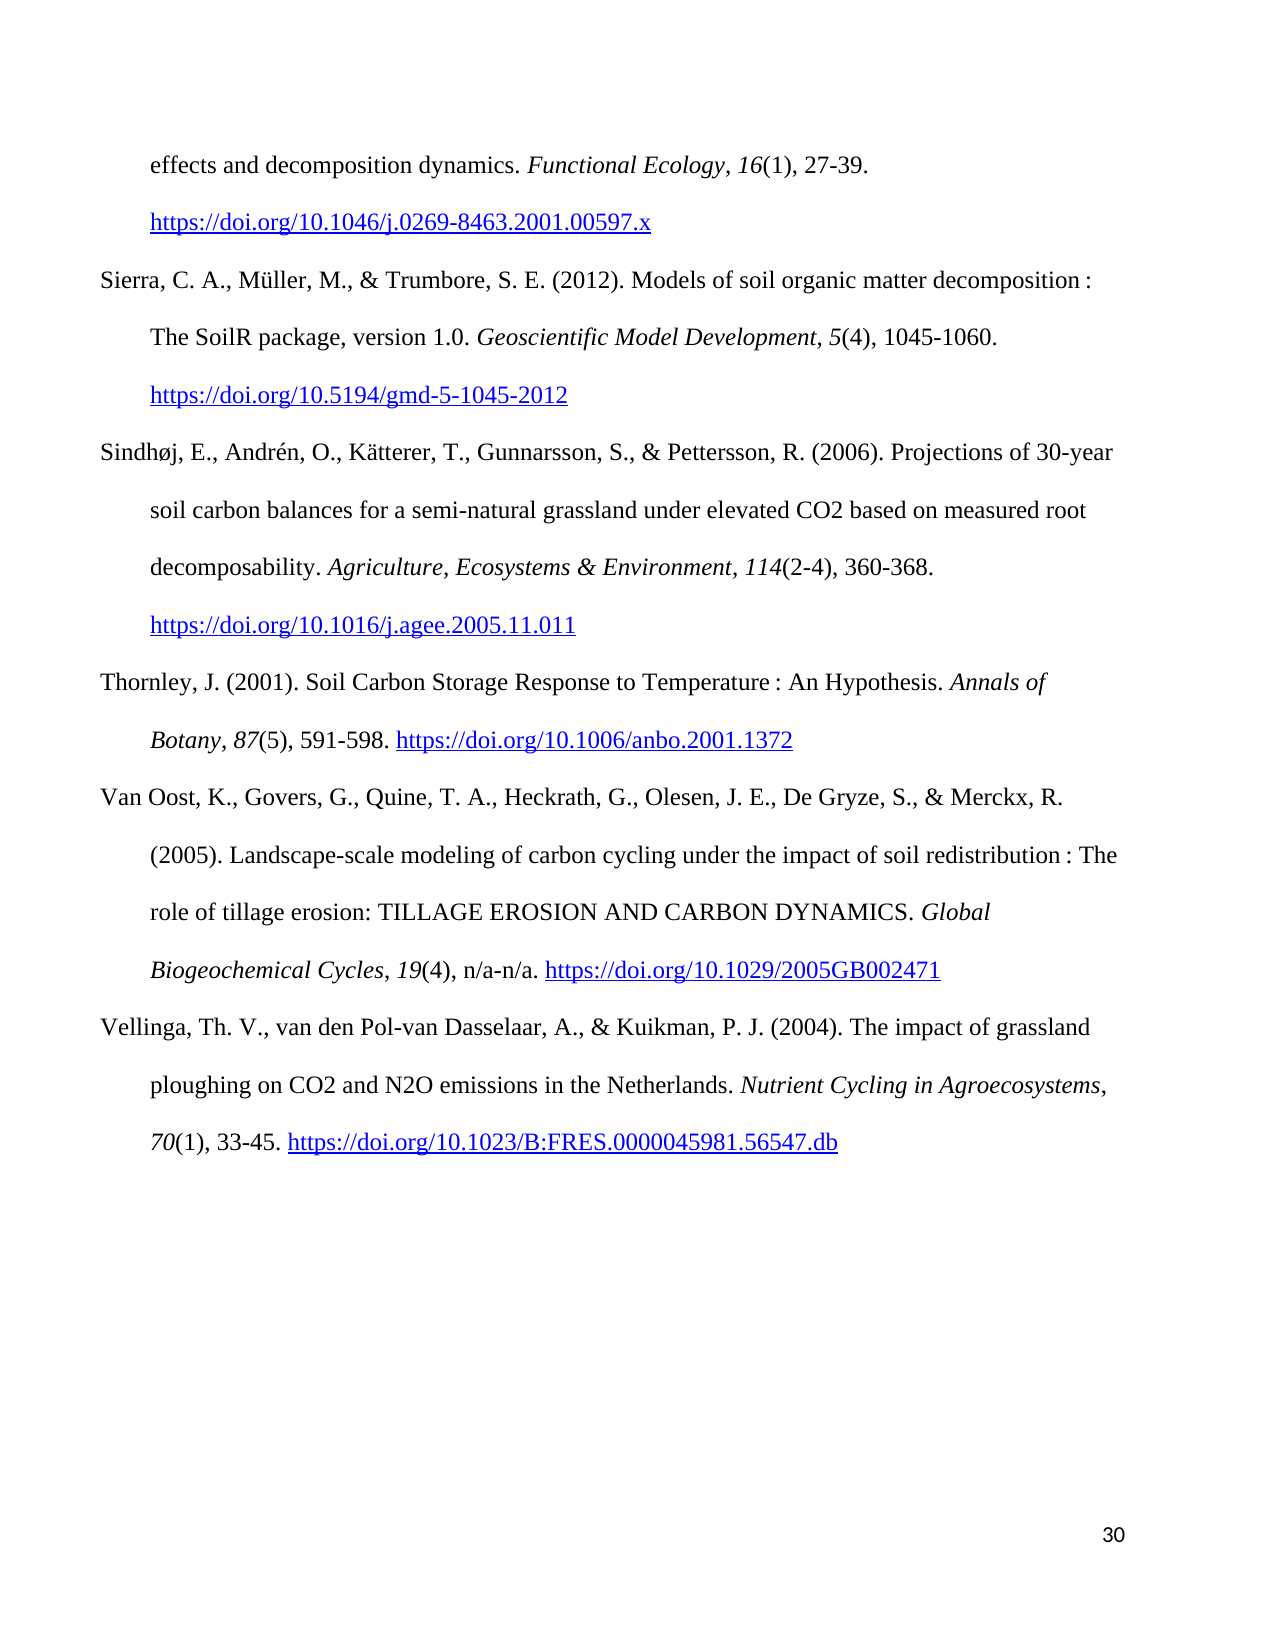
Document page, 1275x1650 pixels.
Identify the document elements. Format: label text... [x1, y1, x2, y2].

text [100, 150, 1125, 236]
text Sindhøj, E., Andrén, O., Kätterer, T., Gunnarsson, S., & Pettersson, R. (2006). Projections of 30-year soil carbon balances for a semi-natural grassland under elevated CO2 based on measured root decomposability. Agriculture, Ecosystems & Environment, 114(2-4), 360-368. https://doi.org/10.1016/j.agee.2005.11.011 [100, 437, 1125, 639]
text Van Oost, K., Govers, G., Quine, T. A., Heckrath, G., Olesen, J. E., De Gryze, S., & Merckx, R. (2005). Landscape-scale modeling of carbon cycling under the impact of soil redistribution : The role of tillage erosion: TILLAGE EROSION AND CARBON DYNAMICS. Global Biogeochemical Cycles, 19(4), n/a-n/a. https://doi.org/10.1029/2005GB002471 [100, 782, 1125, 984]
text Sierra, C. A., Müller, M., & Trumbore, S. E. (2012). Models of soil organic matter decomposition : The SoilR package, version 1.0. Geoscientific Model Development, 5(4), 1045-1060. https://doi.org/10.5194/gmd-5-1045-2012 [100, 265, 1125, 409]
text Thornley, J. (2001). Soil Carbon Storage Response to Temperature : An Hypothesis. Annals of Botany, 87(5), 591-598. https://doi.org/10.1006/anbo.2001.1372 [100, 667, 1125, 754]
text Vellinga, Th. V., van den Pol-van Dasselaar, A., & Kuikman, P. J. (2004). The impact of grassland ploughing on CO2 and N2O emissions in the Netherlands. Nutrient Cycling in Agroecosystems, 70(1), 33-45. https://doi.org/10.1023/B:FRES.0000045981.56547.db [100, 1012, 1125, 1156]
